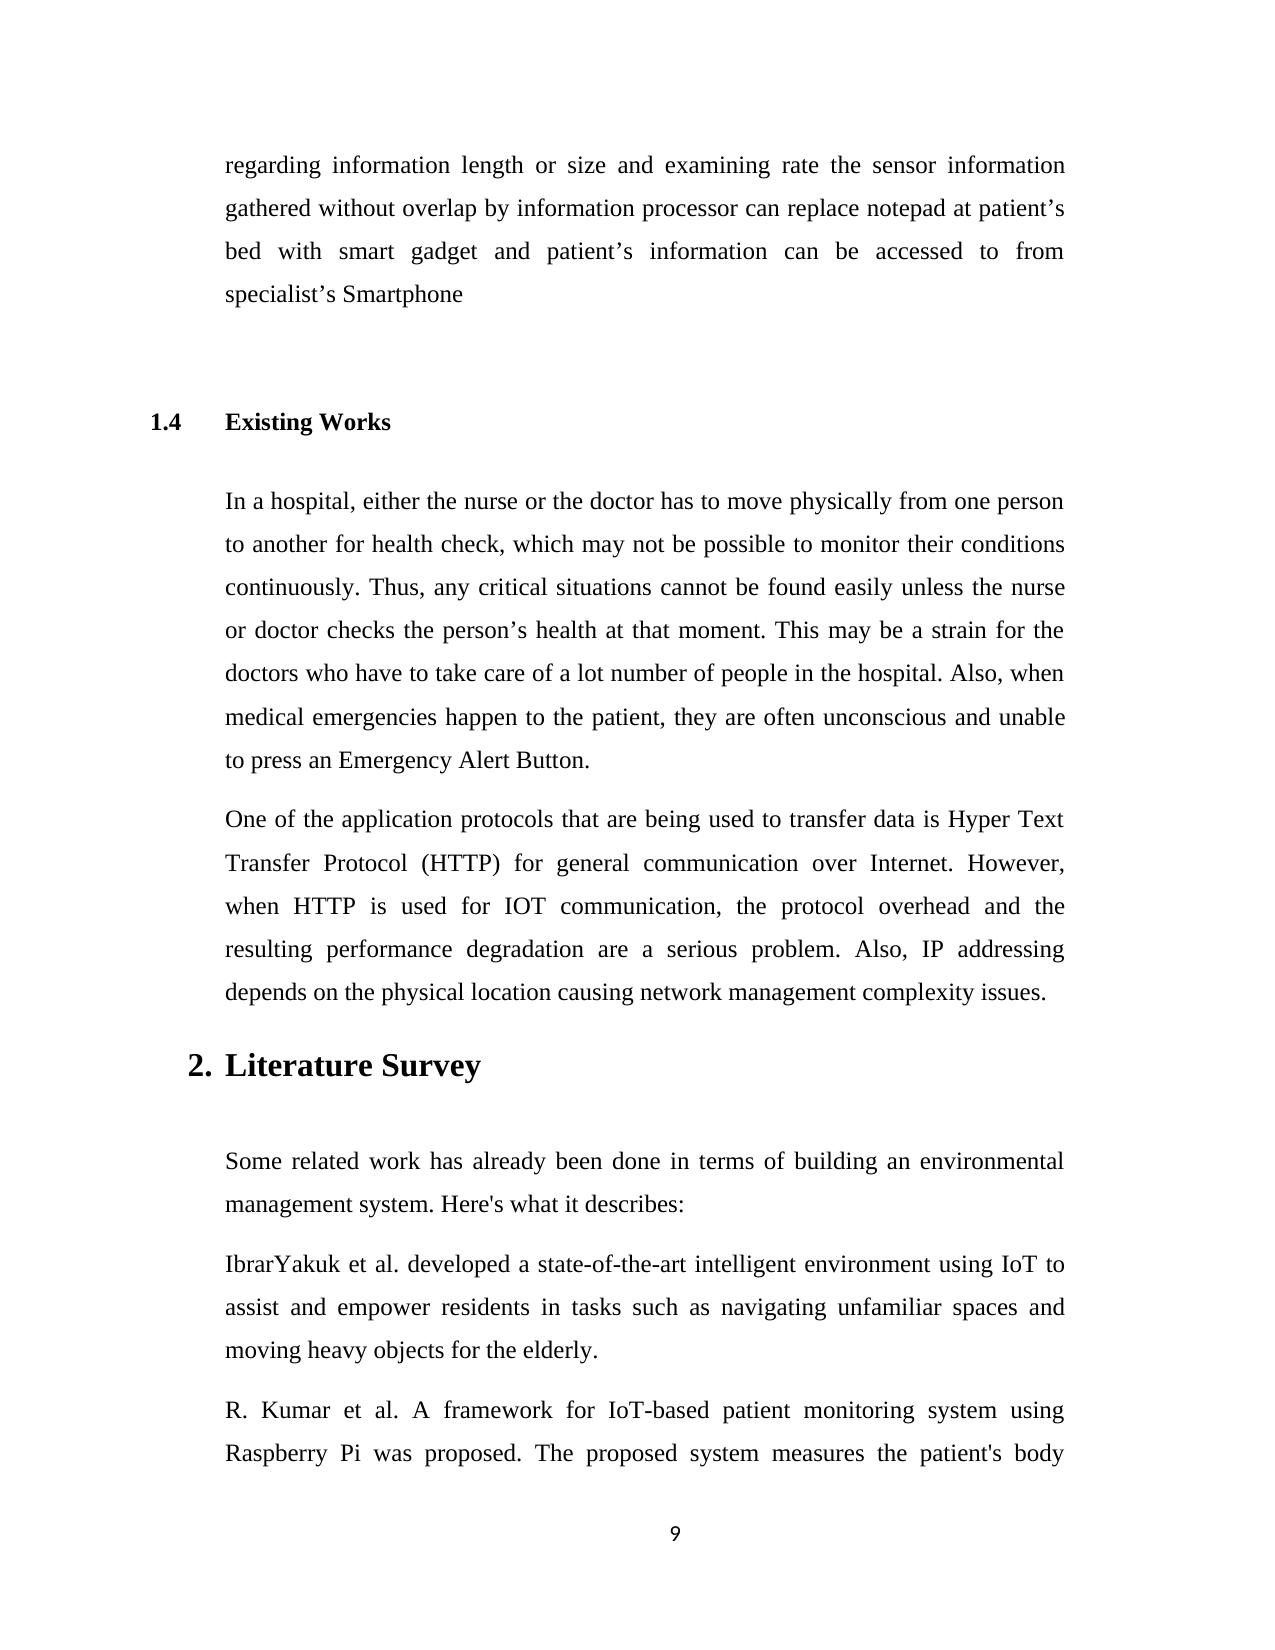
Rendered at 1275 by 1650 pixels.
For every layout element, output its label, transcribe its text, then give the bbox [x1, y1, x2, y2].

text Some related work has already been done in terms of building an environmental management system. Here's what it describes: [225, 1146, 1066, 1218]
text In a hospital, either the nurse or the doctor has to move physically from one person to another for health check, which may not be possible to monitor their conditions continuously. Thus, any critical situations cannot be found easily unless the nurse or doctor checks the person’s health at that moment. This may be a strain for the doctors who have to take care of a lot number of people in the hospital. Also, when medical emergencies happen to the patient, they are often unconscious and unable to press an Emergency Alert Button. [225, 486, 1066, 773]
subtitle Existing Works [150, 407, 1125, 436]
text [225, 150, 1066, 308]
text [225, 1395, 1066, 1467]
text One of the application protocols that are being used to transfer data is Hyper Text Transfer Protocol (HTTP) for general communication over Internet. However, when HTTP is used for IOT communication, the protocol overhead and the resulting performance degradation are a serious problem. Also, IP addressing depends on the physical location causing network management complexity issues. [225, 804, 1066, 1006]
text IbrarYakuk et al. developed a state-of-the-art intelligent environment using IoT to assist and empower residents in tasks such as navigating unfamiliar spaces and moving heavy objects for the elderly. [225, 1249, 1066, 1364]
subtitle Literature Survey [187, 1045, 1125, 1083]
